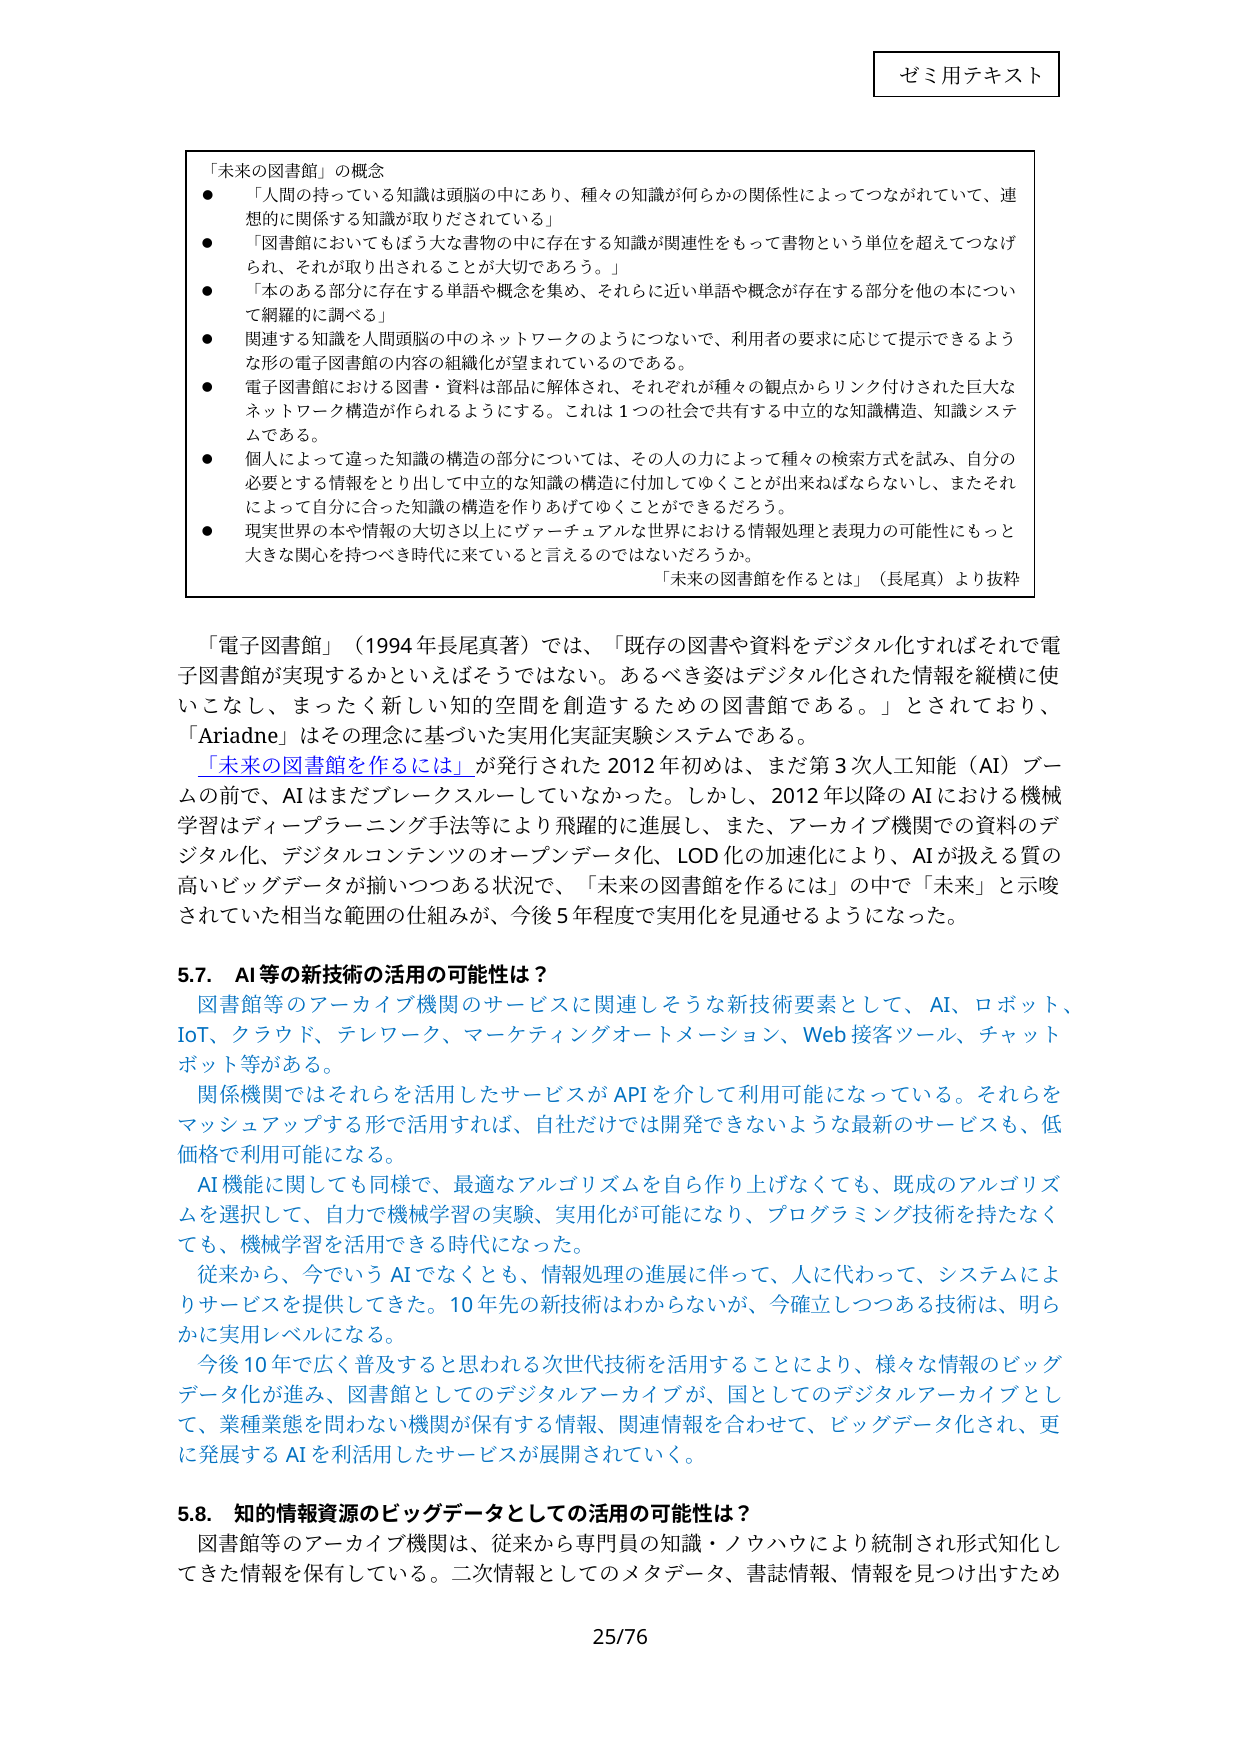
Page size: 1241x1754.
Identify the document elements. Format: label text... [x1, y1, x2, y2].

text 関係機関ではそれらを活用したサービスがAPIを介して利用可能になっている。それらをマッシュアップする形で活用すれば、自社だけでは開発できないような最新のサービスも、低価格で利用可能になる。 [177, 1079, 1063, 1168]
subtitle 知的情報資源のビッグデータとしての活用の可能性は？ [177, 1497, 1063, 1527]
text AI機能に関しても同様で、最適なアルゴリズムを自ら作り上げなくても、既成のアルゴリズムを選択して、自力で機械学習の実験、実用化が可能になり、プログラミング技術を持たなくても、機械学習を活用できる時代になった。 [177, 1168, 1063, 1258]
text 図書館等のアーカイブ機関のサービスに関連しそうな新技術要素として、AI、ロボット、IoT、クラウド、テレワーク、マーケティングオートメーション、Web接客ツール、チャットボット等がある。 [177, 988, 1063, 1079]
text 今後10年で広く普及すると思われる次世代技術を活用することにより、様々な情報のビッグデータ化が進み、図書館としてのデジタルアーカイブが、国としてのデジタルアーカイブとして、業種業態を問わない機関が保有する情報、関連情報を合わせて、ビッグデータ化され、更に発展するAIを利活用したサービスが展開されていく。 [177, 1348, 1063, 1468]
text 「電子図書館」（1994年長尾真著）では、「既存の図書や資料をデジタル化すればそれで電子図書館が実現するかといえばそうではない。あるべき姿はデジタル化された情報を縦横に使いこなし、まったく新しい知的空間を創造するための図書館である。」とされており、「Ariadne」はその理念に基づいた実用化実証実験システムである。 [177, 630, 1063, 750]
text 従来から、今でいうAIでなくとも、情報処理の進展に伴って、人に代わって、システムによりサービスを提供してきた。10年先の新技術はわからないが、今確立しつつある技術は、明らかに実用レベルになる。 [177, 1258, 1063, 1348]
subtitle AI等の新技術の活用の可能性は？ [177, 958, 1063, 988]
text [177, 1527, 1063, 1587]
text 「未来の図書館を作るには」が発行された2012年初めは、まだ第3次人工知能（AI）ブームの前で、AIはまだブレークスルーしていなかった。しかし、2012年以降のAIにおける機械学習はディープラーニング手法等により飛躍的に進展し、また、アーカイブ機関での資料のデジタル化、デジタルコンテンツのオープンデータ化、LOD化の加速化により、AIが扱える質の高いビッグデータが揃いつつある状況で、「未来の図書館を作るには」の中で「未来」と示唆されていた相当な範囲の仕組みが、今後5年程度で実用化を見通せるようになった。 [177, 750, 1063, 930]
